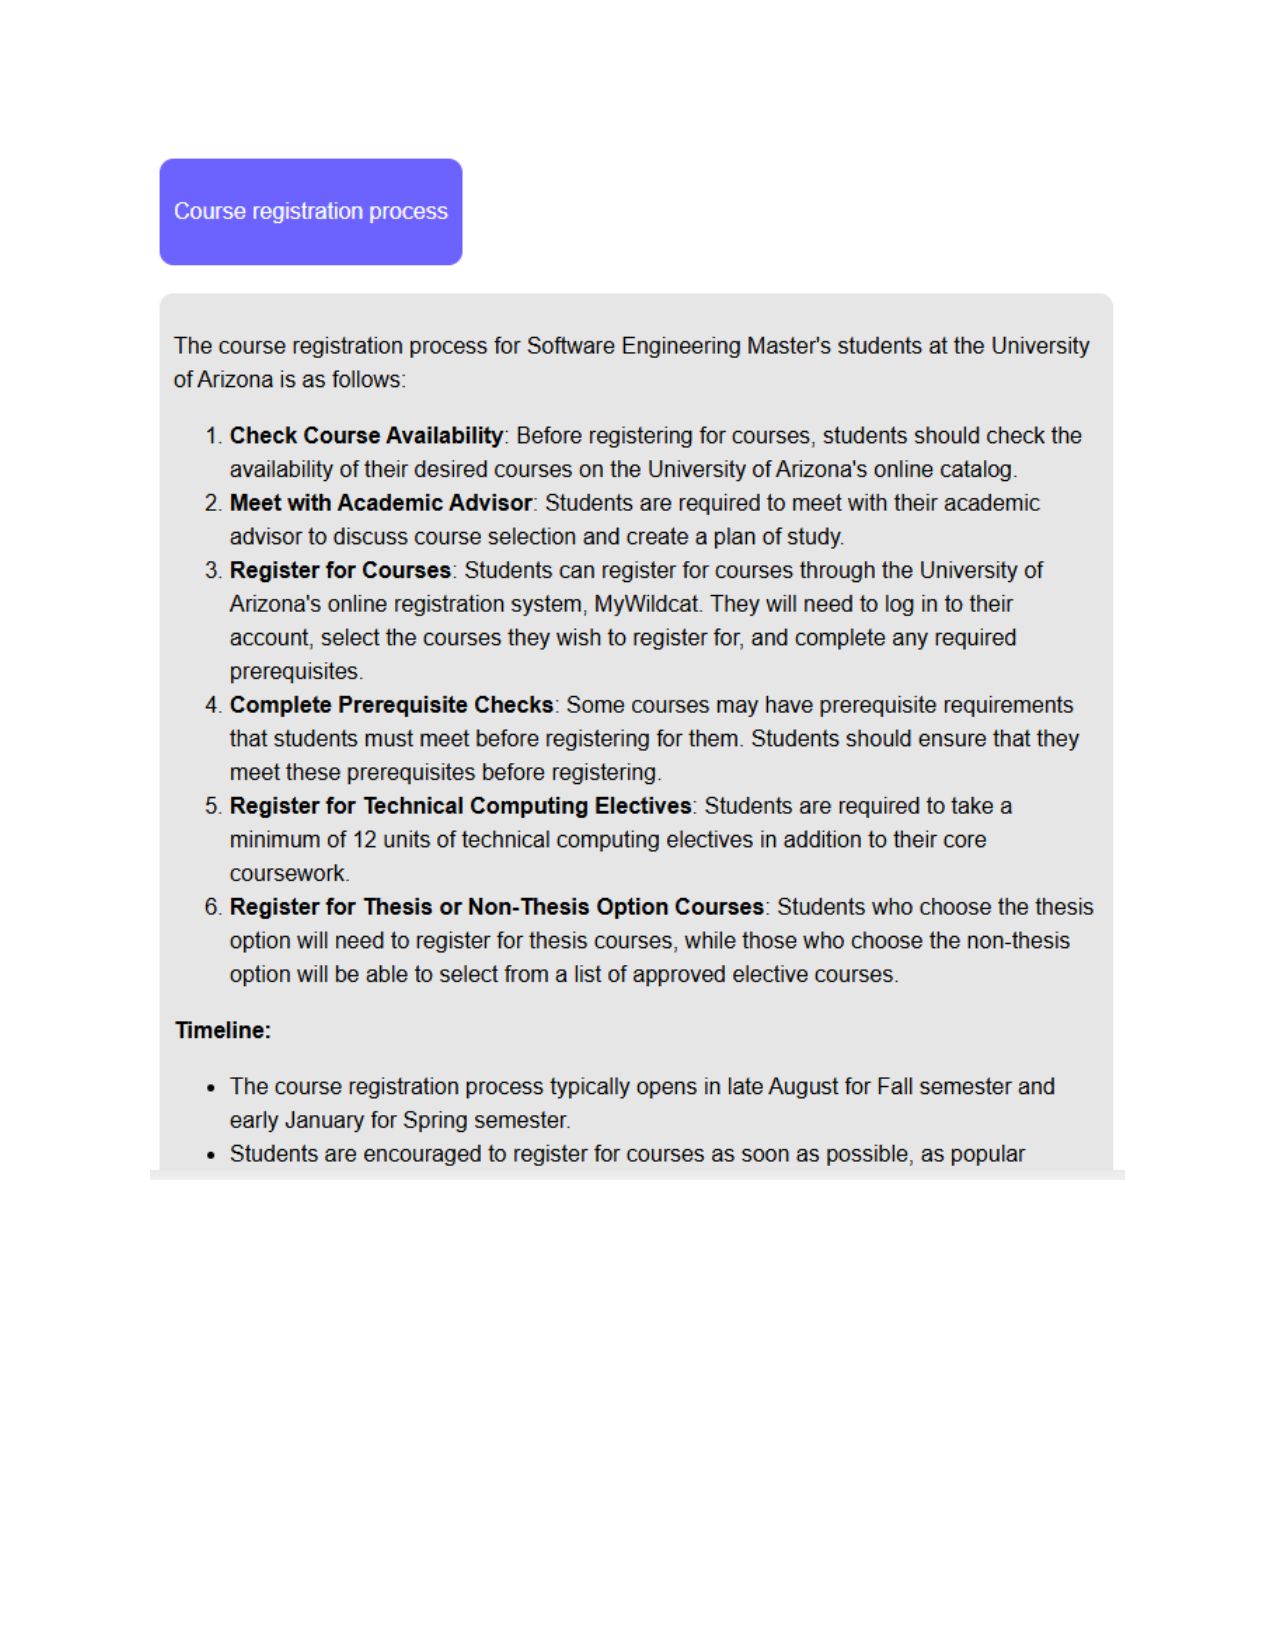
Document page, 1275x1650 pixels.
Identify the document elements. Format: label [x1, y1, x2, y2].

picture [150, 150, 1125, 1180]
